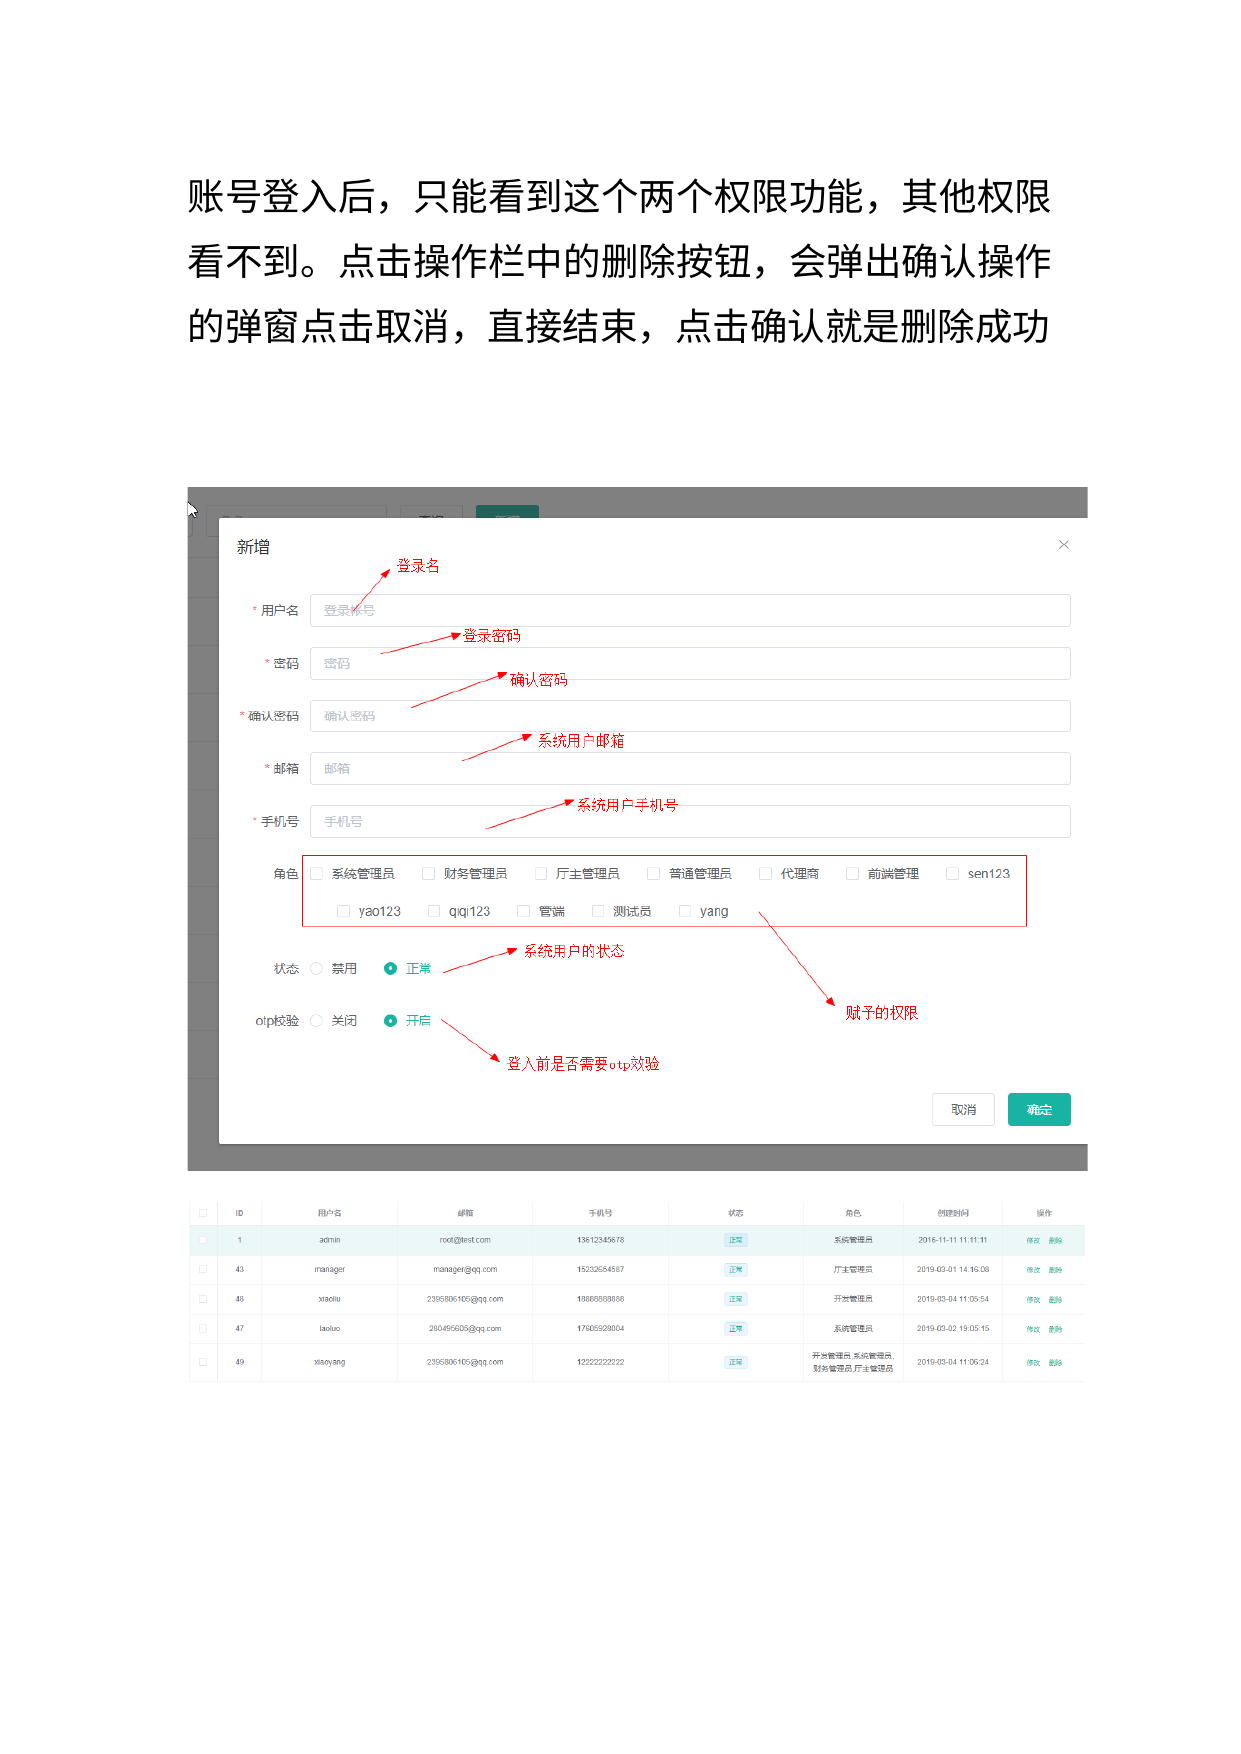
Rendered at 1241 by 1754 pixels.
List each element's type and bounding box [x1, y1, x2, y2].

text [187, 162, 1053, 357]
picture [187, 487, 1088, 1171]
picture [187, 1202, 1085, 1385]
